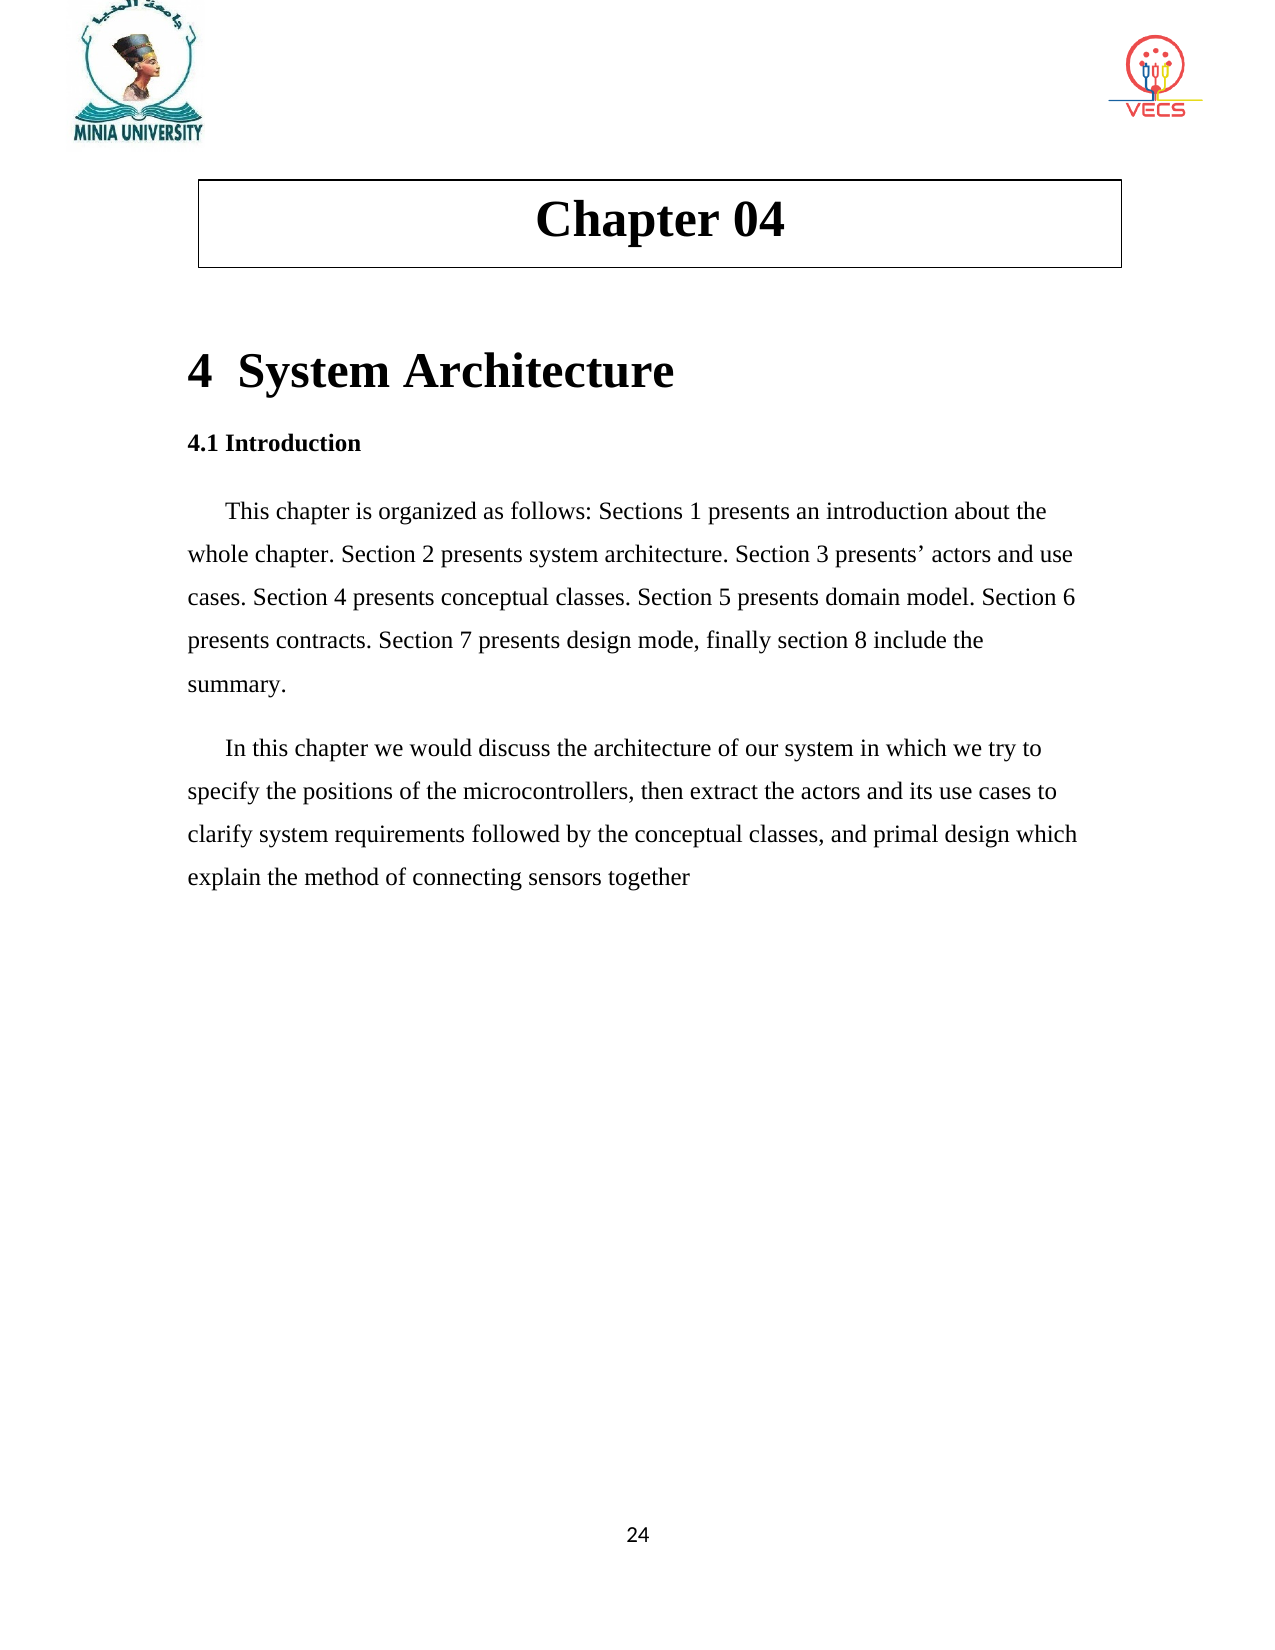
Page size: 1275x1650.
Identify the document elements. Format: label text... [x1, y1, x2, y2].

subtitle System Architecture [187, 341, 1087, 399]
subtitle Introduction [187, 428, 1087, 457]
text This chapter is organized as follows: Sections 1 presents an introduction about the whole chapter. Section 2 presents system architecture. Section 3 presents’ actors and use cases. Section 4 presents conceptual classes. Section 5 presents domain model. Section 6 presents contracts. Section 7 presents design mode, finally section 8 include the summary. [187, 496, 1087, 697]
picture [65, 0, 205, 152]
picture [1089, 11, 1229, 151]
text In this chapter we would discuss the architecture of our system in which we try to specify the positions of the microcontrollers, then extract the actors and its use cases to clarify system requirements followed by the conceptual classes, and primal design which explain the method of connecting sensors together [187, 733, 1087, 891]
